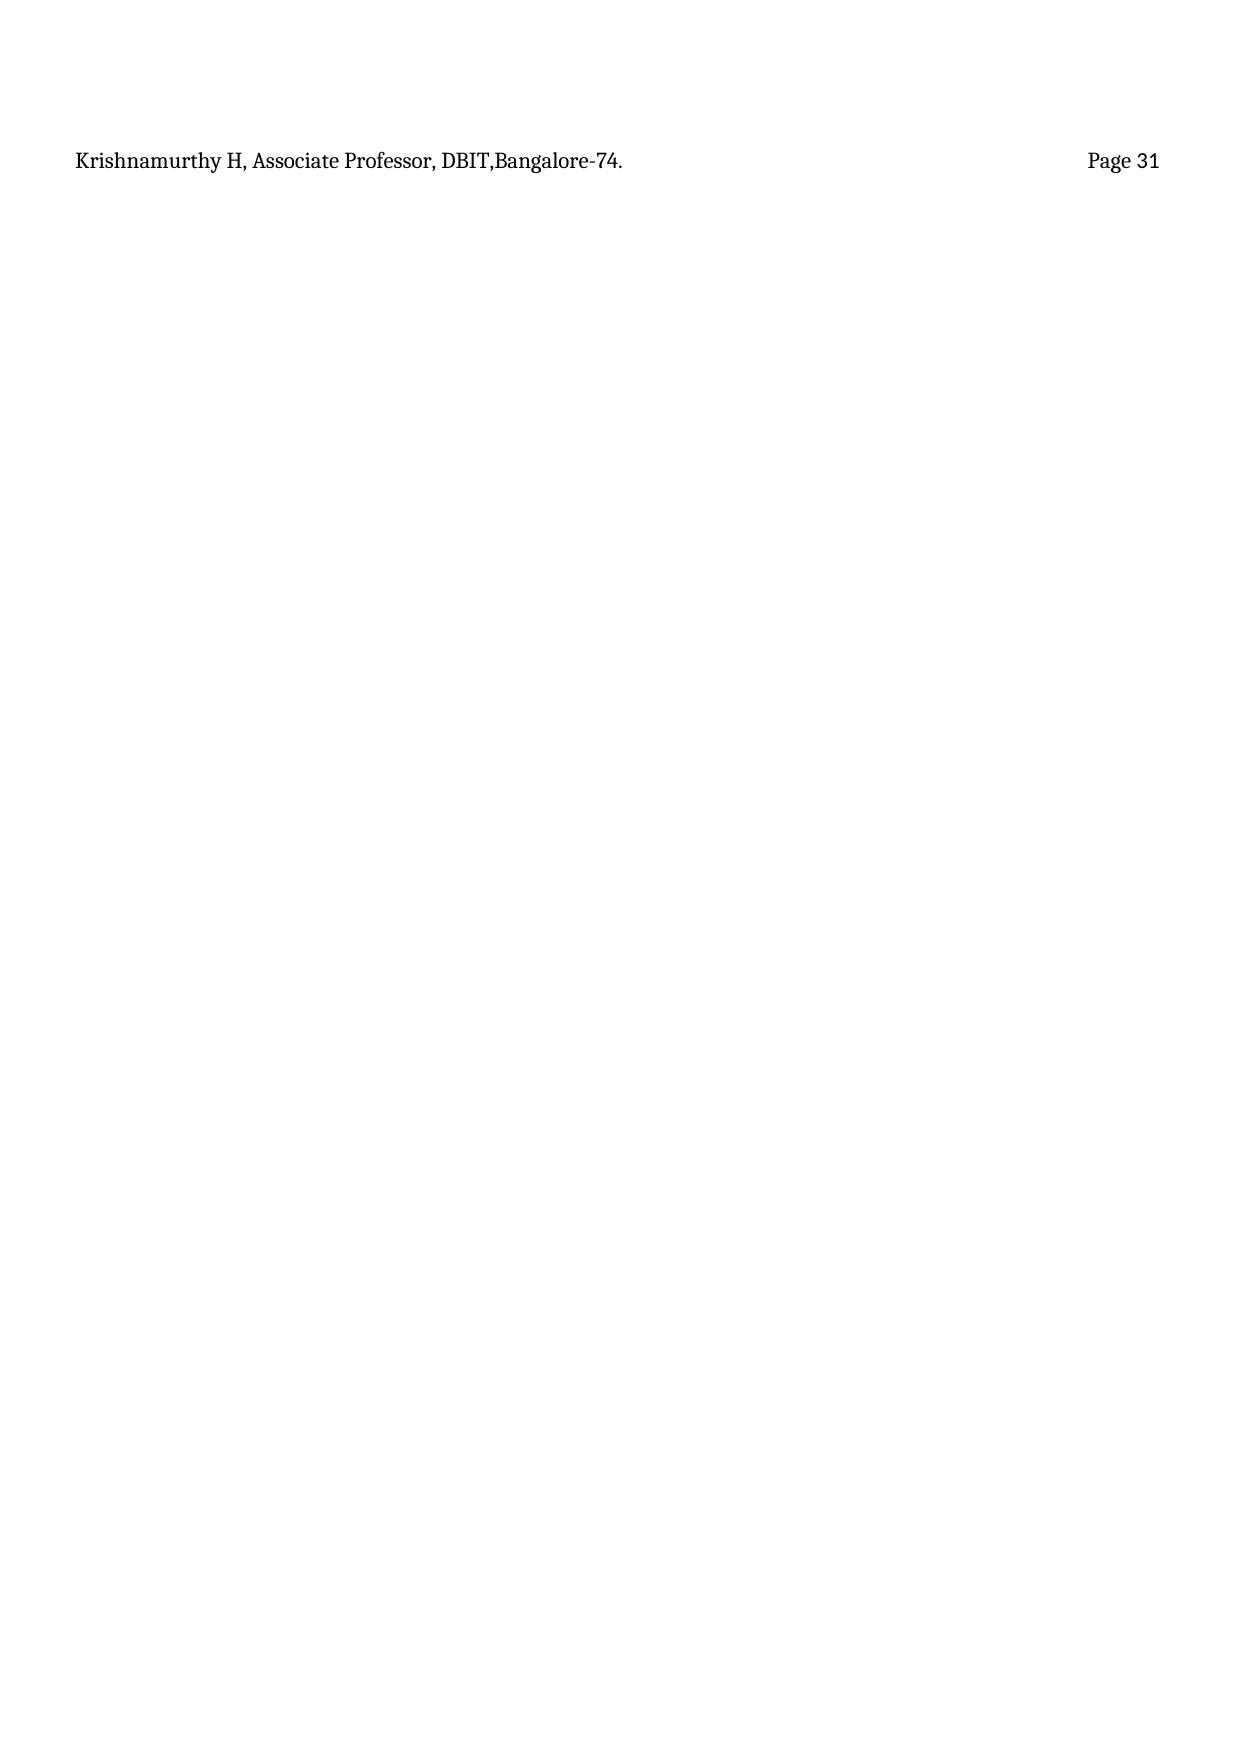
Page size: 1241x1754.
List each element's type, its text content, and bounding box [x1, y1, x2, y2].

text Krishnamurthy H, Associate Professor, DBIT,Bangalore-74. Page 31 [75, 146, 1167, 174]
